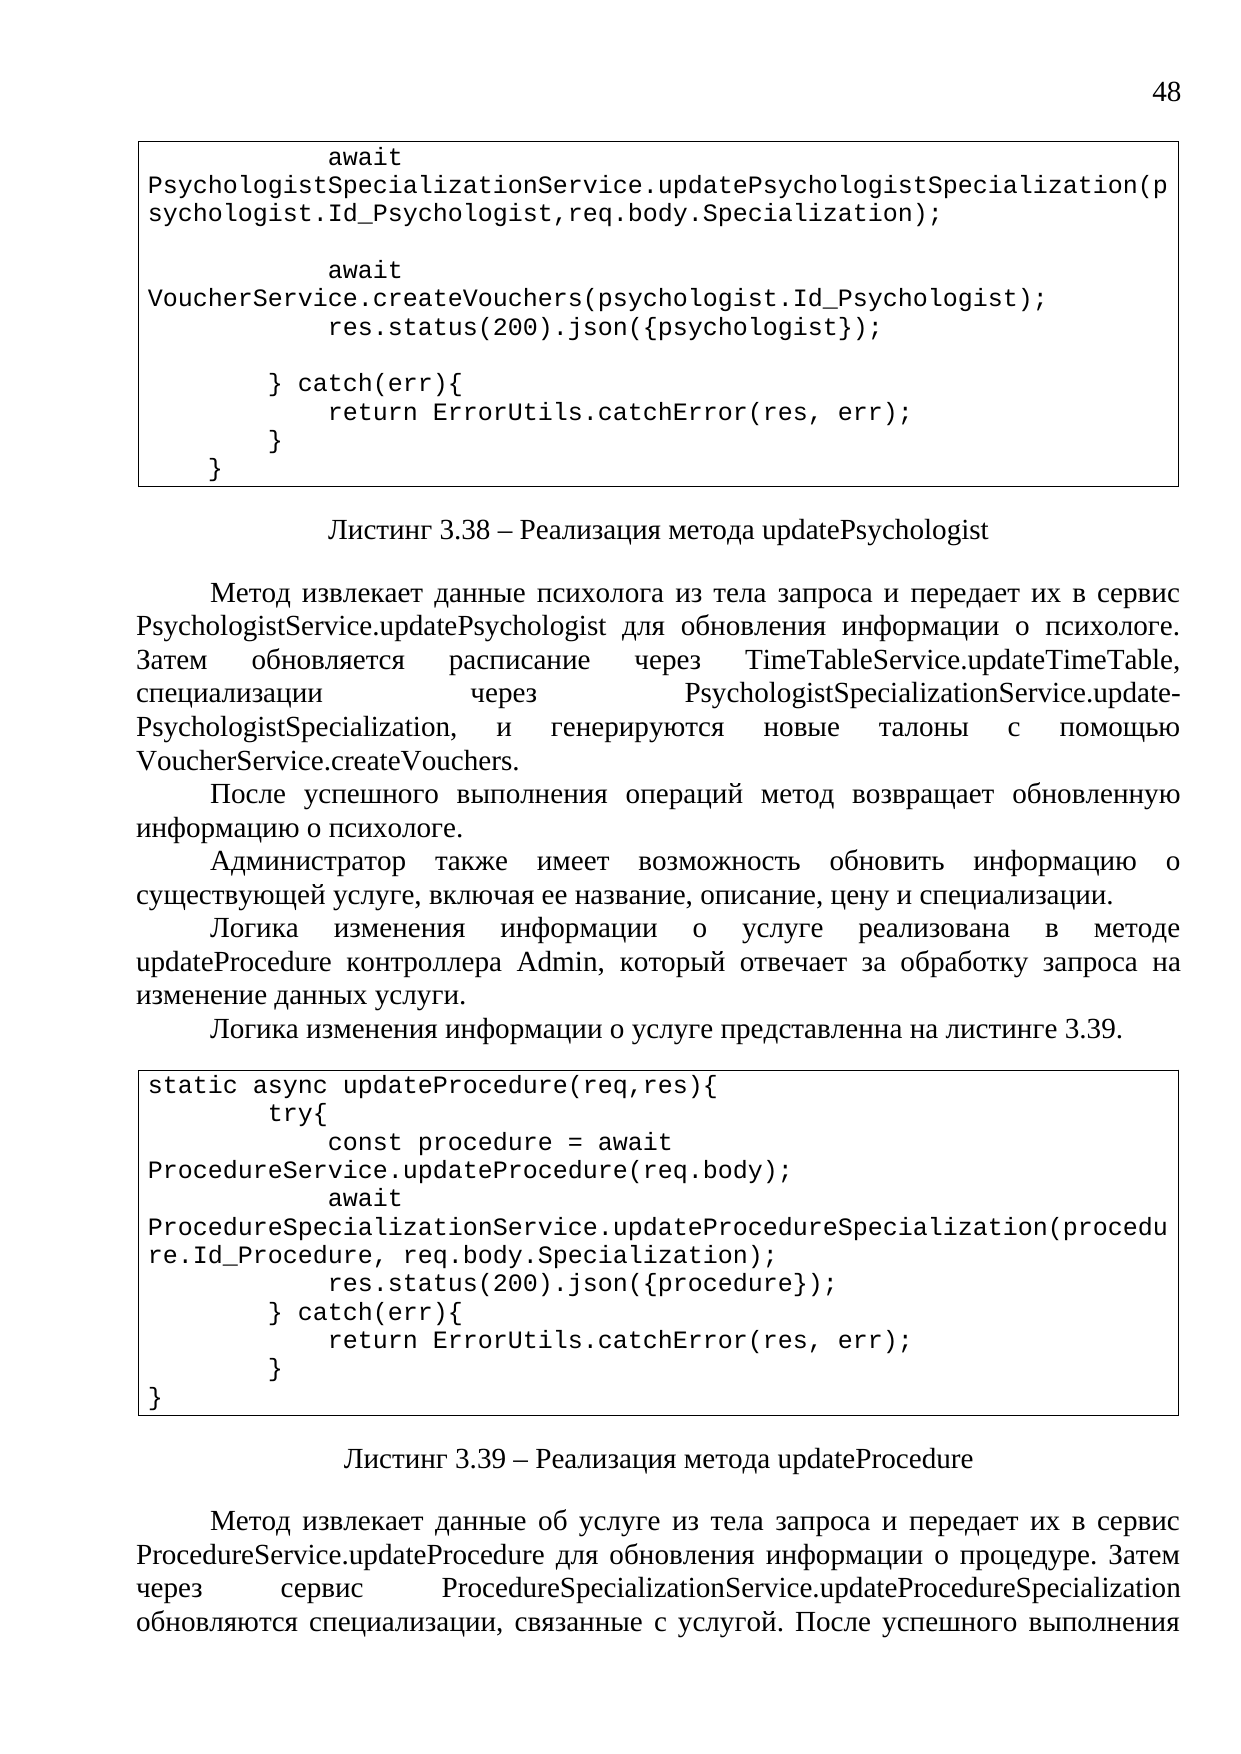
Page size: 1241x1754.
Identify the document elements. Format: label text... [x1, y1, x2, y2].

text } [139, 1381, 1178, 1415]
text res.status(200).json({procedure}); [139, 1268, 1178, 1296]
text Листинг 3.38 – Реализация метода updatePsychologist [136, 512, 1181, 546]
text Метод извлекает данные психолога из тела запроса и передает их в сервис PsychologistService.updatePsychologist для обновления информации о психологе. Затем обновляется расписание через TimeTableService.updateTimeTable, специализации через PsychologistSpecializationService.update-PsychologistSpecialization, и генерируются новые талоны с помощью VoucherService.createVouchers. [136, 575, 1181, 776]
text await ProcedureSpecializationService.updateProcedureSpecialization(procedure.Id_Procedure, req.body.Specialization); [139, 1183, 1178, 1268]
text } [139, 424, 1178, 453]
text return ErrorUtils.catchError(res, err); [139, 1324, 1178, 1353]
text return ErrorUtils.catchError(res, err); [139, 396, 1178, 424]
text } catch(err){ [139, 1296, 1178, 1324]
text static async updateProcedure(req,res){ [139, 1071, 1178, 1098]
text } [139, 1353, 1178, 1381]
text Листинг 3.39 – Реализация метода updateProcedure [136, 1441, 1181, 1474]
text const procedure = await ProcedureService.updateProcedure(req.body); [139, 1126, 1178, 1183]
text await VoucherService.createVouchers(psychologist.Id_Psychologist); [139, 254, 1178, 311]
text } catch(err){ [139, 368, 1178, 396]
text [136, 1503, 1181, 1638]
text try{ [139, 1098, 1178, 1126]
text res.status(200).json({psychologist}); [139, 311, 1178, 342]
text Логика изменения информации о услуге представленна на листинге 3.39. [136, 1011, 1181, 1044]
text Администратор также имеет возможность обновить информацию о существующей услуге, включая ее название, описание, цену и специализации. [136, 843, 1181, 910]
text Логика изменения информации о услуге реализована в методе updateProcedure контроллера Admin, который отвечает за обработку запроса на изменение данных услуги. [136, 910, 1181, 1011]
text После успешного выполнения операций метод возвращает обновленную информацию о психологе. [136, 776, 1181, 843]
text await PsychologistSpecializationService.updatePsychologistSpecialization(psychologist.Id_Psychologist,req.body.Specialization); [139, 142, 1178, 229]
text } [139, 453, 1178, 486]
